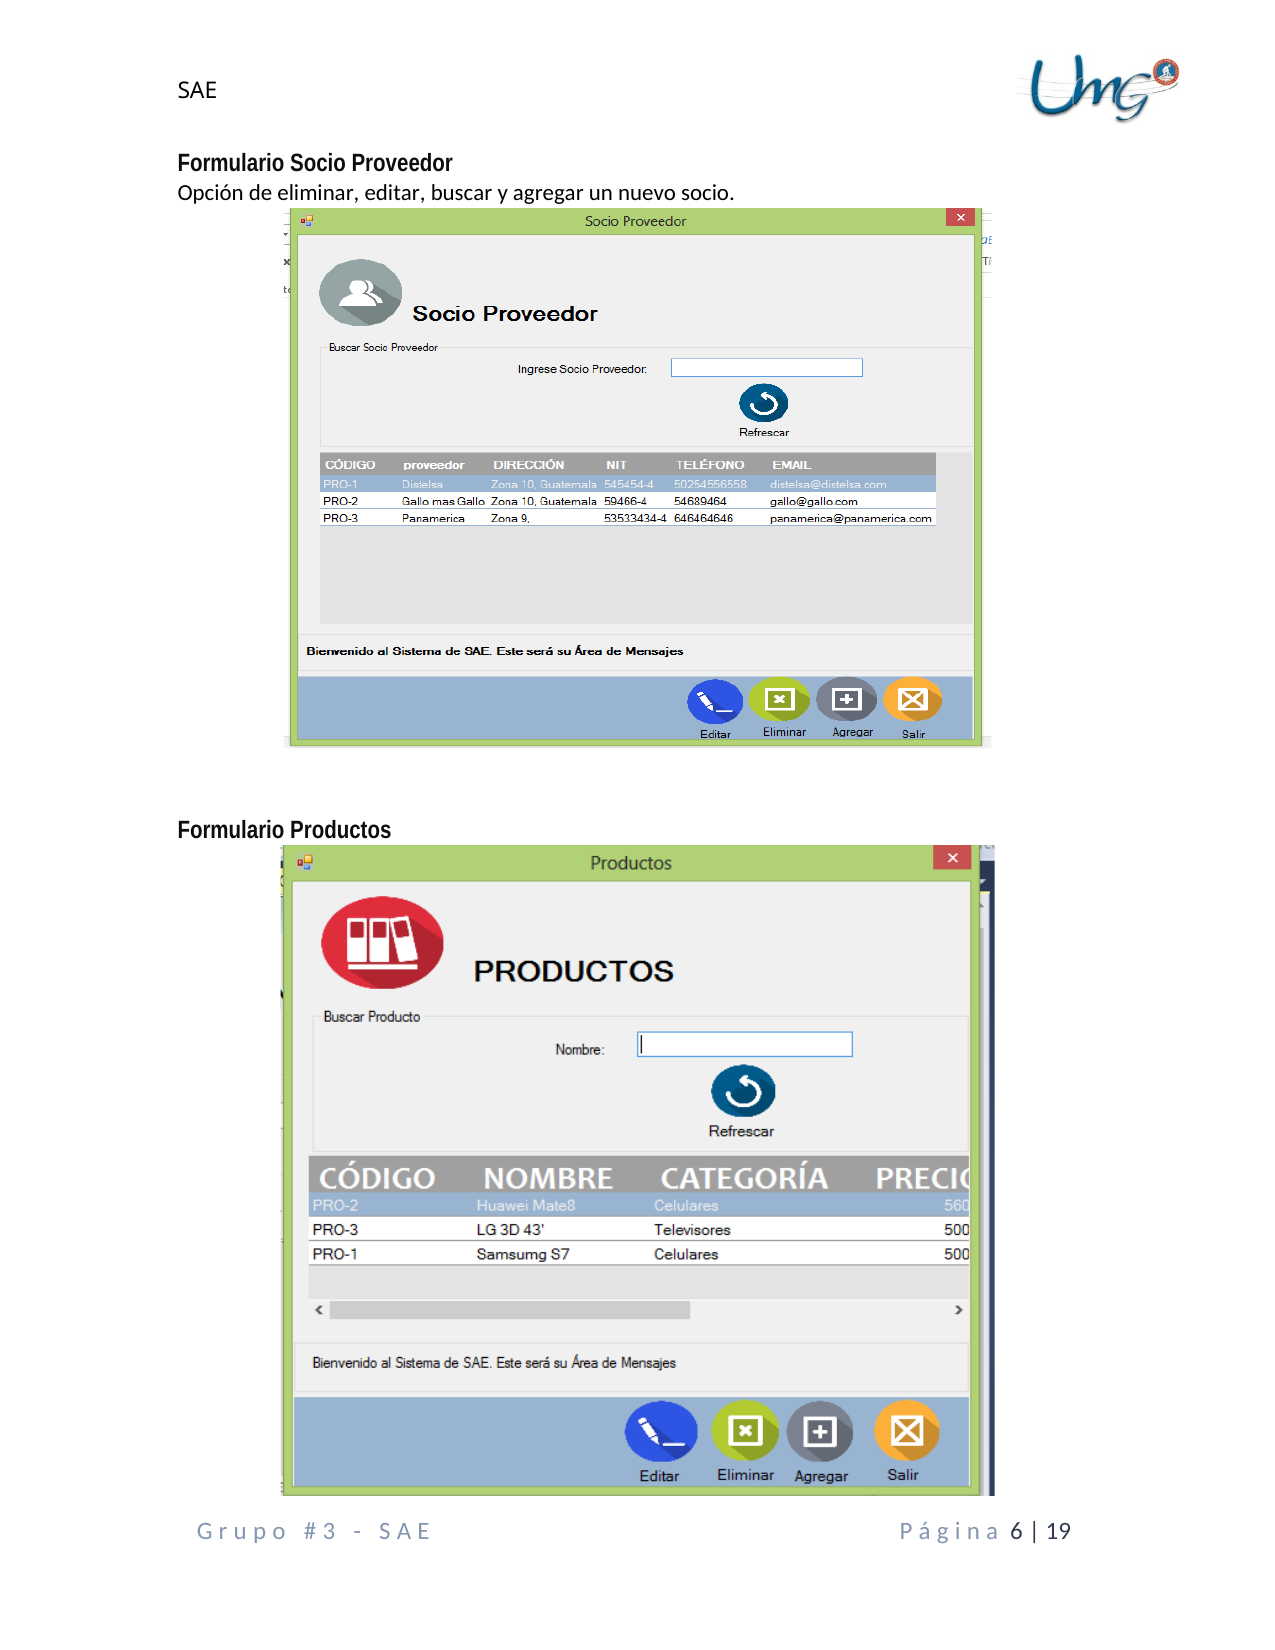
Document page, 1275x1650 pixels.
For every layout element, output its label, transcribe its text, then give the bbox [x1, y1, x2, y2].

subtitle Formulario Socio Proveedor [177, 148, 1098, 176]
picture [280, 845, 995, 1496]
subtitle Formulario Productos [177, 814, 1098, 843]
picture [1016, 42, 1183, 127]
picture [283, 208, 992, 748]
text Opción de eliminar, editar, buscar y agregar un nuevo socio. [177, 178, 1098, 207]
